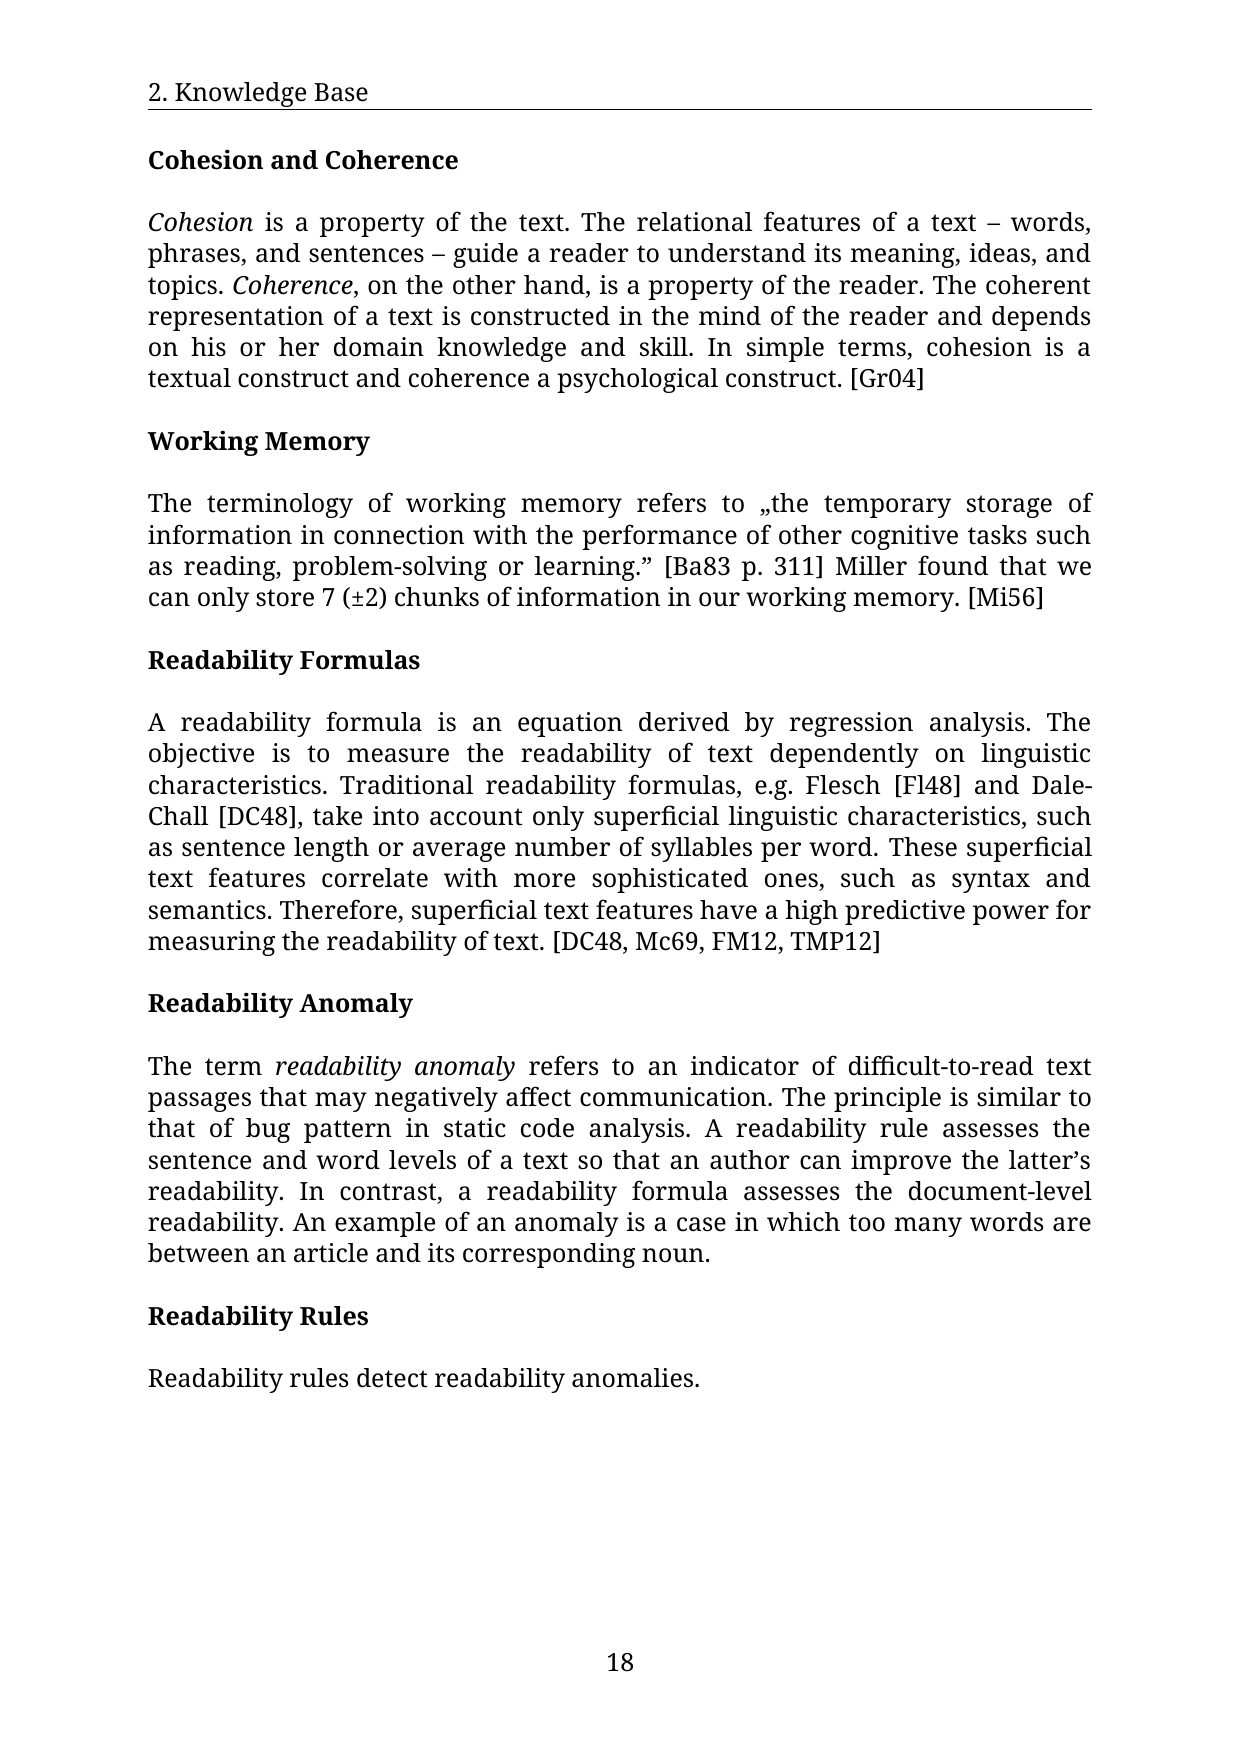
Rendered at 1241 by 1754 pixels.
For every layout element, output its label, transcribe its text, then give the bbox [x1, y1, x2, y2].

subtitle Readability Rules [148, 1300, 1092, 1332]
subtitle Readability Formulas [148, 644, 1092, 675]
subtitle Cohesion and Coherence [148, 144, 1092, 175]
subtitle Readability Anomaly [148, 988, 1092, 1019]
text Cohesion is a property of the text. The relational features of a text – words, phrases, and sentences – guide a reader to understand its meaning, ideas, and topics. Coherence, on the other hand, is a property of the reader. The coherent representation of a text is constructed in the mind of the reader and depends on his or her domain knowledge and skill. In simple terms, cohesion is a textual construct and coherence a psychological construct. [Gr04] [148, 207, 1092, 394]
text The term readability anomaly refers to an indicator of difficult-to-read text passages that may negatively affect communication. The principle is similar to that of bug pattern in static code analysis. A readability rule assesses the sentence and word levels of a text so that an author can improve the latter’s readability. In contrast, a readability formula assesses the document-level readability. An example of an anomaly is a case in which too many words are between an article and its corresponding noun. [148, 1050, 1092, 1269]
text The terminology of working memory refers to „the temporary storage of information in connection with the performance of other cognitive tasks such as reading, problem-solving or learning.” [Ba83 p. 311] Miller found that we can only store 7 (±2) chunks of information in our working memory. [Mi56] [148, 488, 1092, 613]
subtitle Working Memory [148, 425, 1092, 457]
text Readability rules detect readability anomalies. [148, 1363, 1092, 1394]
text A readability formula is an equation derived by regression analysis. The objective is to measure the readability of text dependently on linguistic characteristics. Traditional readability formulas, e.g. Flesch [Fl48] and Dale-Chall [DC48], take into account only superficial linguistic characteristics, such as sentence length or average number of syllables per word. These superficial text features correlate with more sophisticated ones, such as syntax and semantics. Therefore, superficial text features have a high predictive power for measuring the readability of text. [DC48, Mc69, FM12, TMP12] [148, 707, 1092, 957]
